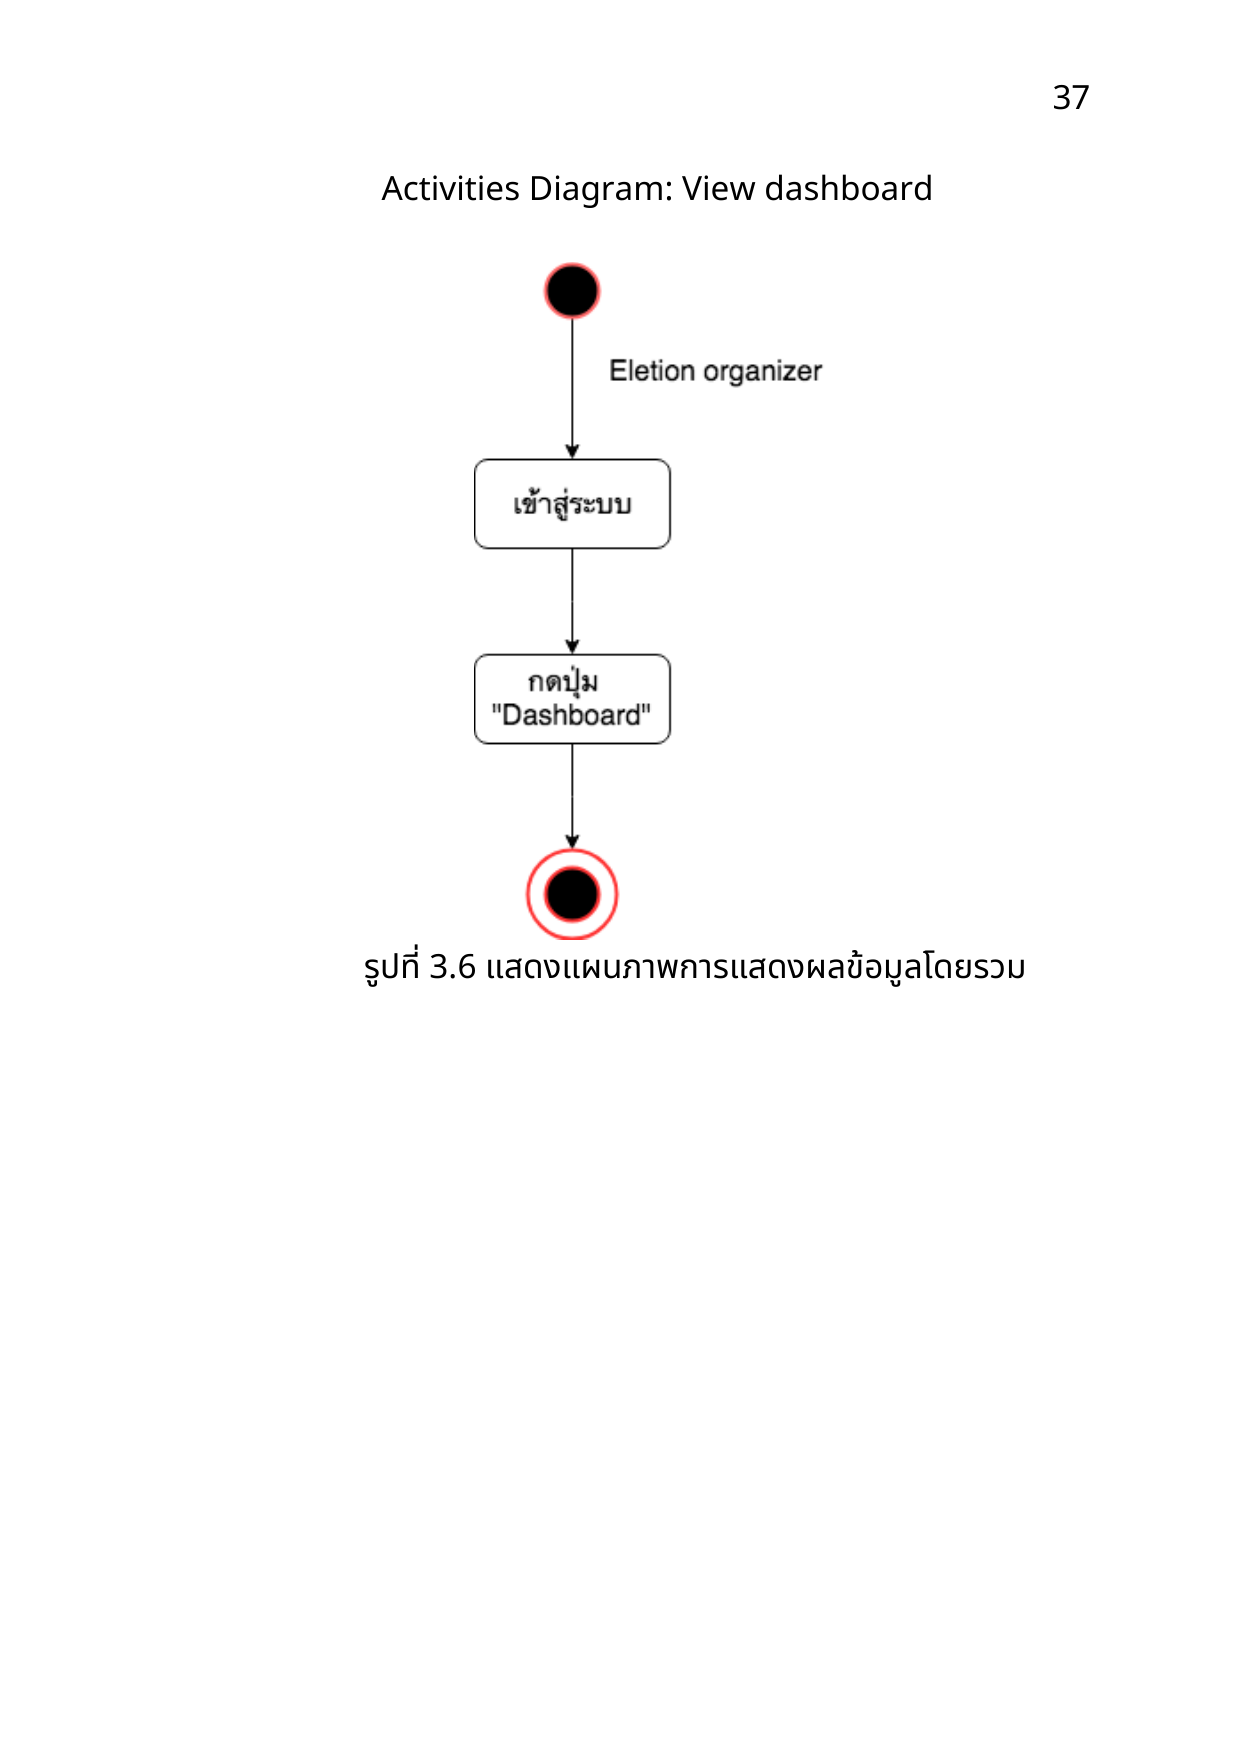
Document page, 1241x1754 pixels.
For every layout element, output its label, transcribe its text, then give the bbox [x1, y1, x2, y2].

text Activities Diagram: View dashboard [225, 164, 1090, 210]
text รูปที่ 3.6 แสดงแผนภาพการแสดงผลข้อมูลโดยรวม [300, 943, 1090, 994]
picture [474, 262, 842, 940]
